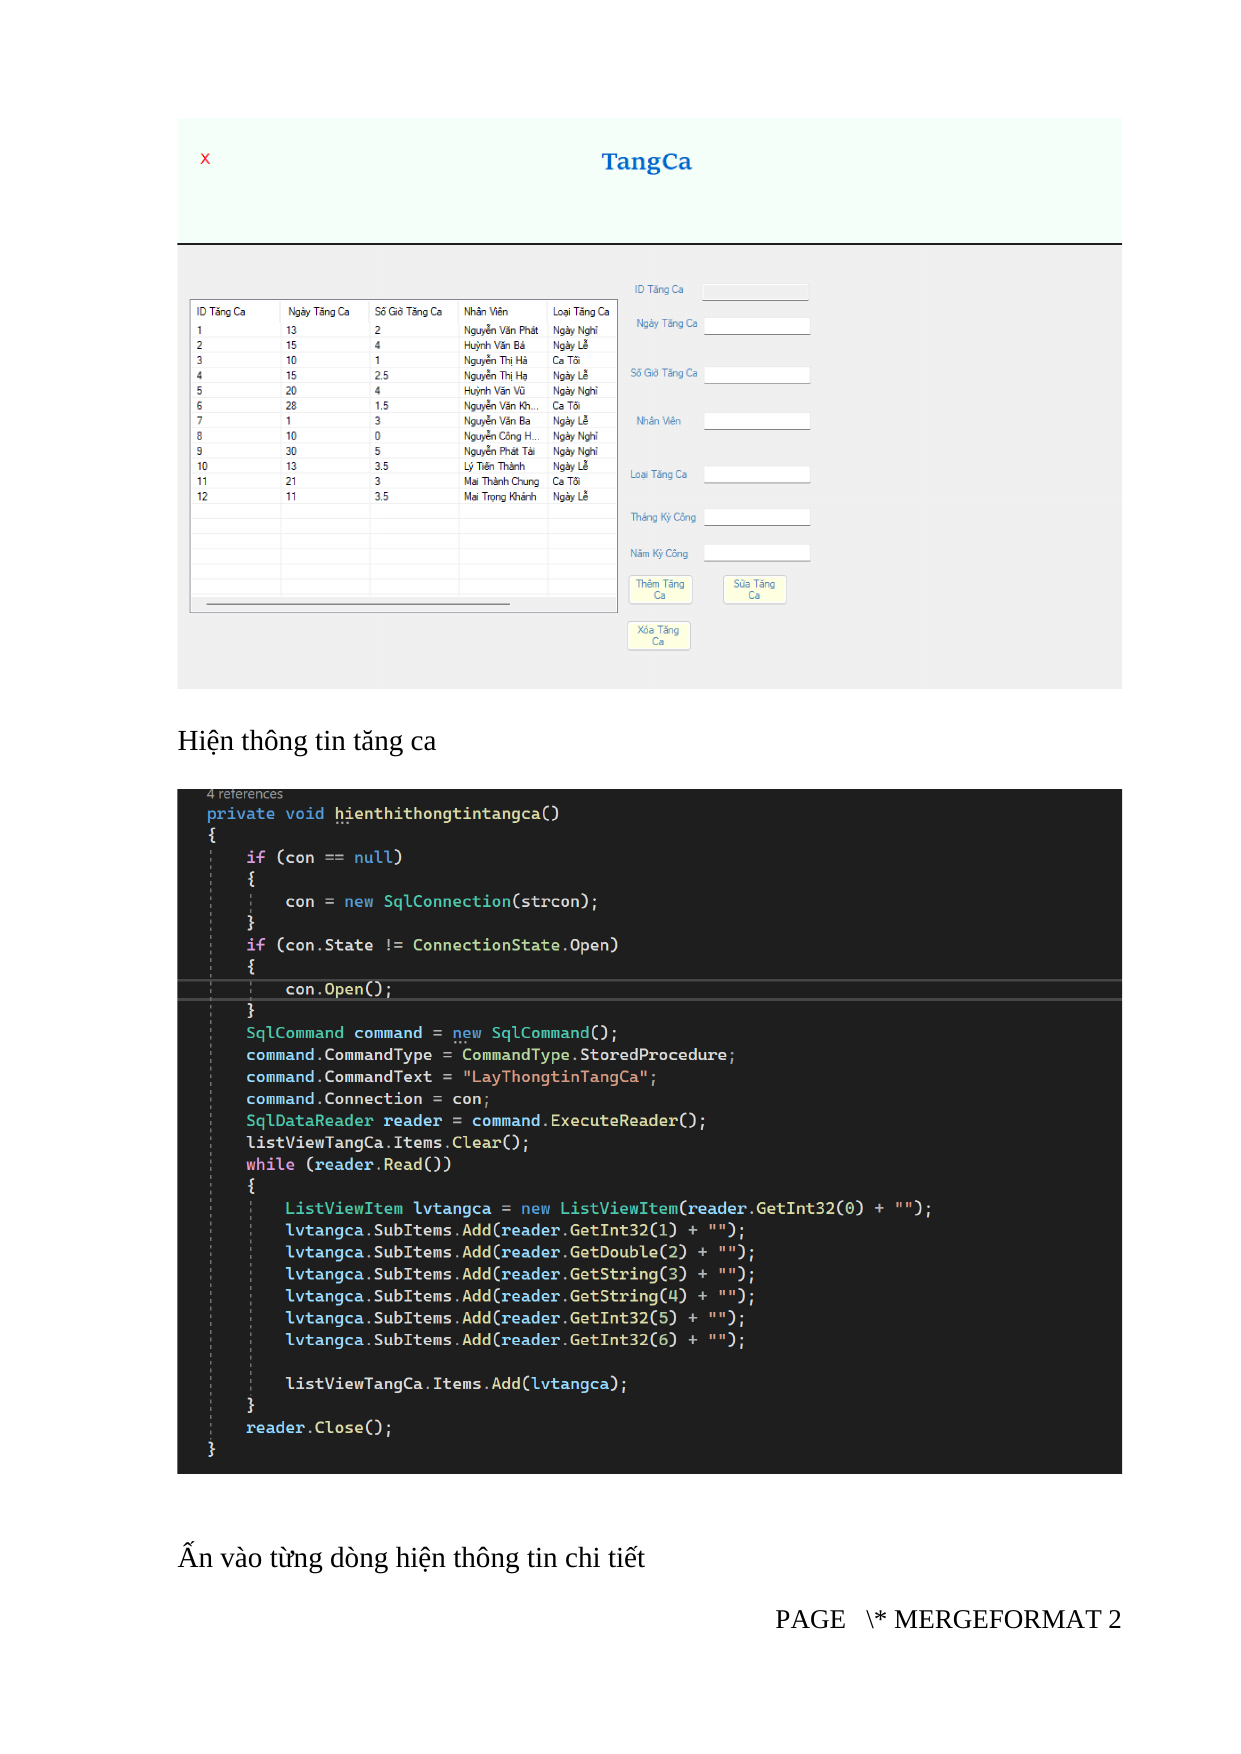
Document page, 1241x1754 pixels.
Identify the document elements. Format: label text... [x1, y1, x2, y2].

picture [177, 789, 1123, 1474]
picture [177, 118, 1123, 689]
text Hiện thông tin tăng ca [177, 723, 1122, 756]
text Ấn vào từng dòng hiện thông tin chi tiết [177, 1540, 1122, 1574]
